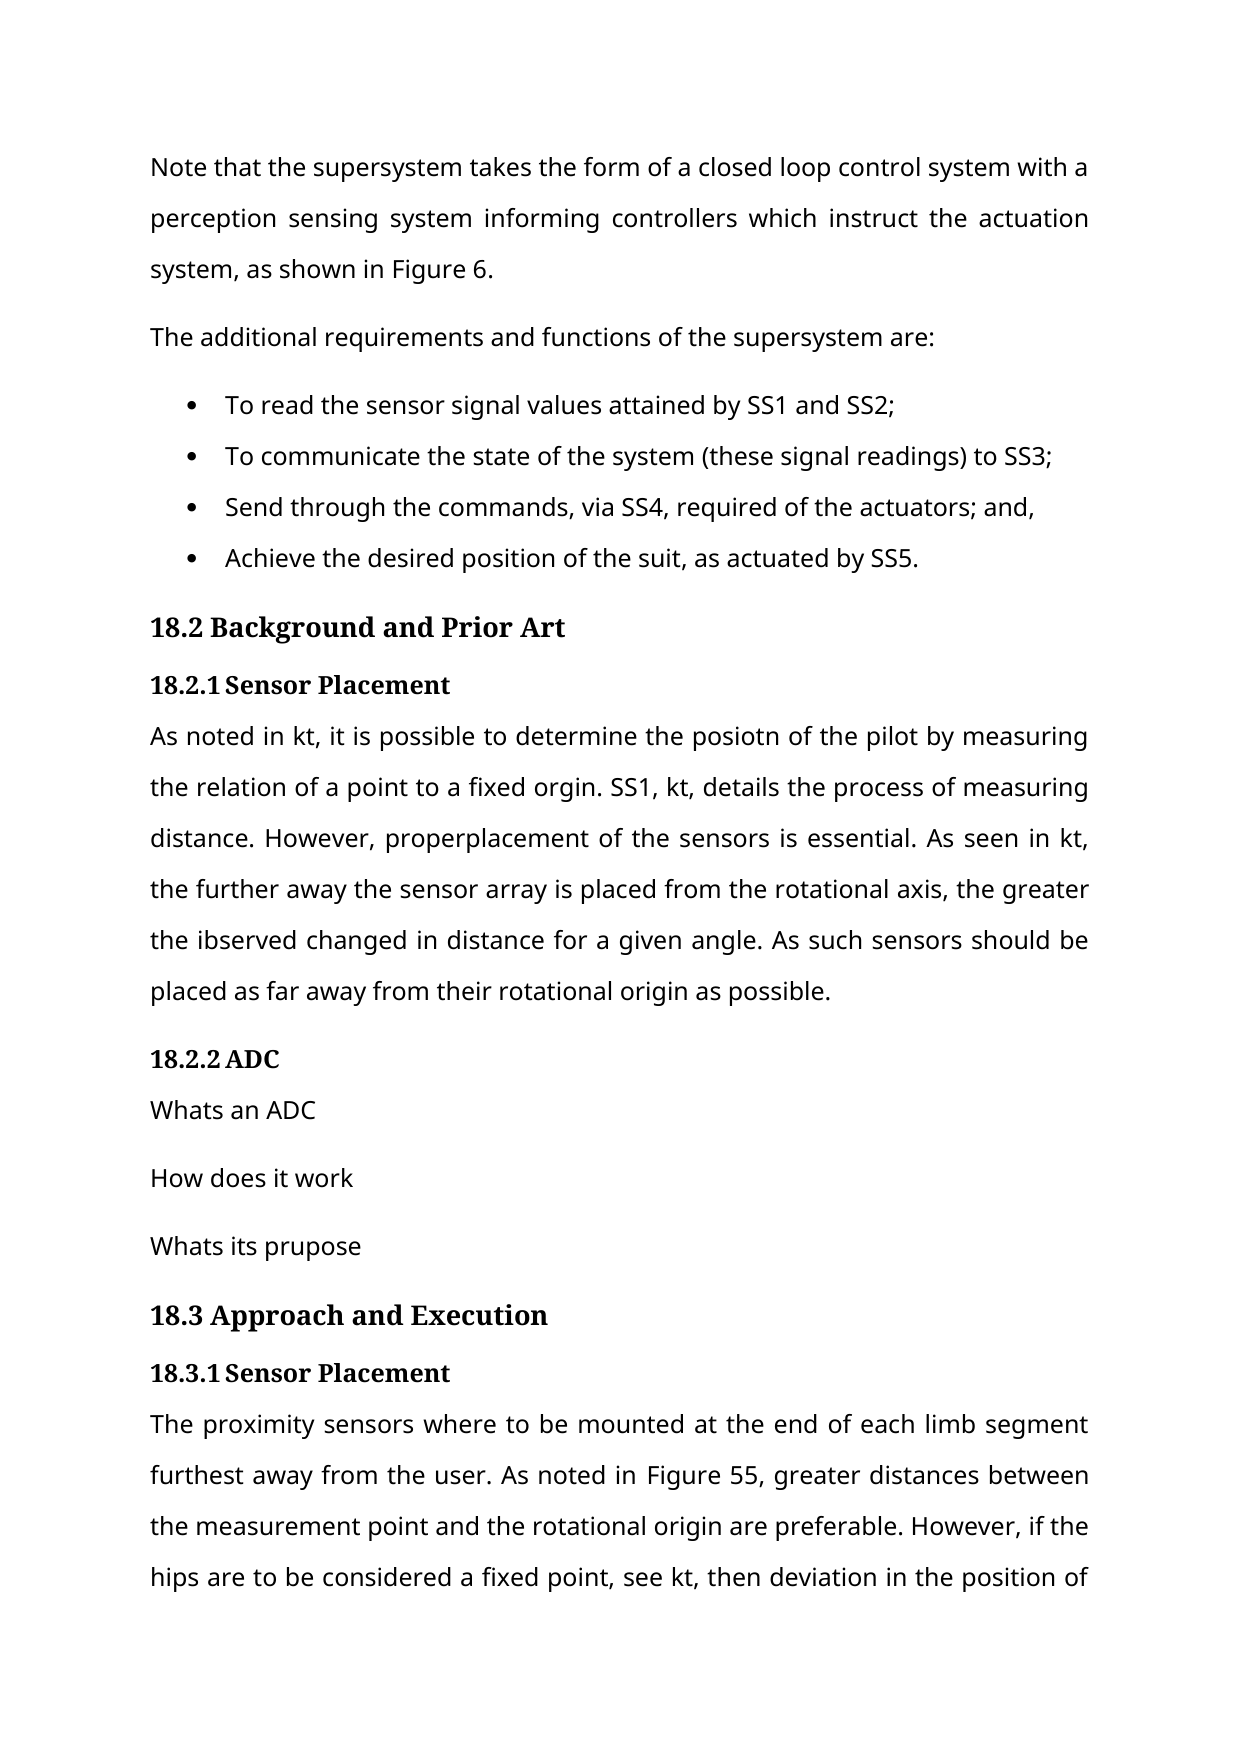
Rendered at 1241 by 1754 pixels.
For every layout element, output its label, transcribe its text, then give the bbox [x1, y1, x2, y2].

list To communicate the state of the system (these signal readings) to SS3; [187, 438, 1090, 473]
list Send through the commands, via SS4, required of the actuators; and, [187, 489, 1090, 524]
list Achieve the desired position of the suit, as actuated by SS5. [187, 541, 1090, 575]
subtitle Approach and Execution [150, 1296, 1090, 1333]
text Note that the supersystem takes the form of a closed loop control system with a perception sensing system informing controllers which instruct the actuation system, as shown in Figure 6. [150, 150, 1090, 286]
text Whats an ADC [150, 1093, 1090, 1127]
subtitle Sensor Placement [150, 668, 1090, 702]
subtitle ADC [150, 1042, 1090, 1076]
subtitle Sensor Placement [150, 1355, 1090, 1389]
text The additional requirements and functions of the supersystem are: [150, 320, 1090, 354]
subtitle Background and Prior Art [150, 608, 1090, 645]
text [150, 1406, 1090, 1594]
list To read the sensor signal values attained by SS1 and SS2; [187, 387, 1090, 422]
text How does it work [150, 1161, 1090, 1194]
text As noted in kt, it is possible to determine the posiotn of the pilot by measuring the relation of a point to a fixed orgin. SS1, kt, details the process of measuring distance. However, properplacement of the sensors is essential. As seen in kt, the further away the sensor array is placed from the rotational axis, the greater the ibserved changed in distance for a given angle. As such sensors should be placed as far away from their rotational origin as possible. [150, 719, 1090, 1008]
text Whats its prupose [150, 1228, 1090, 1262]
